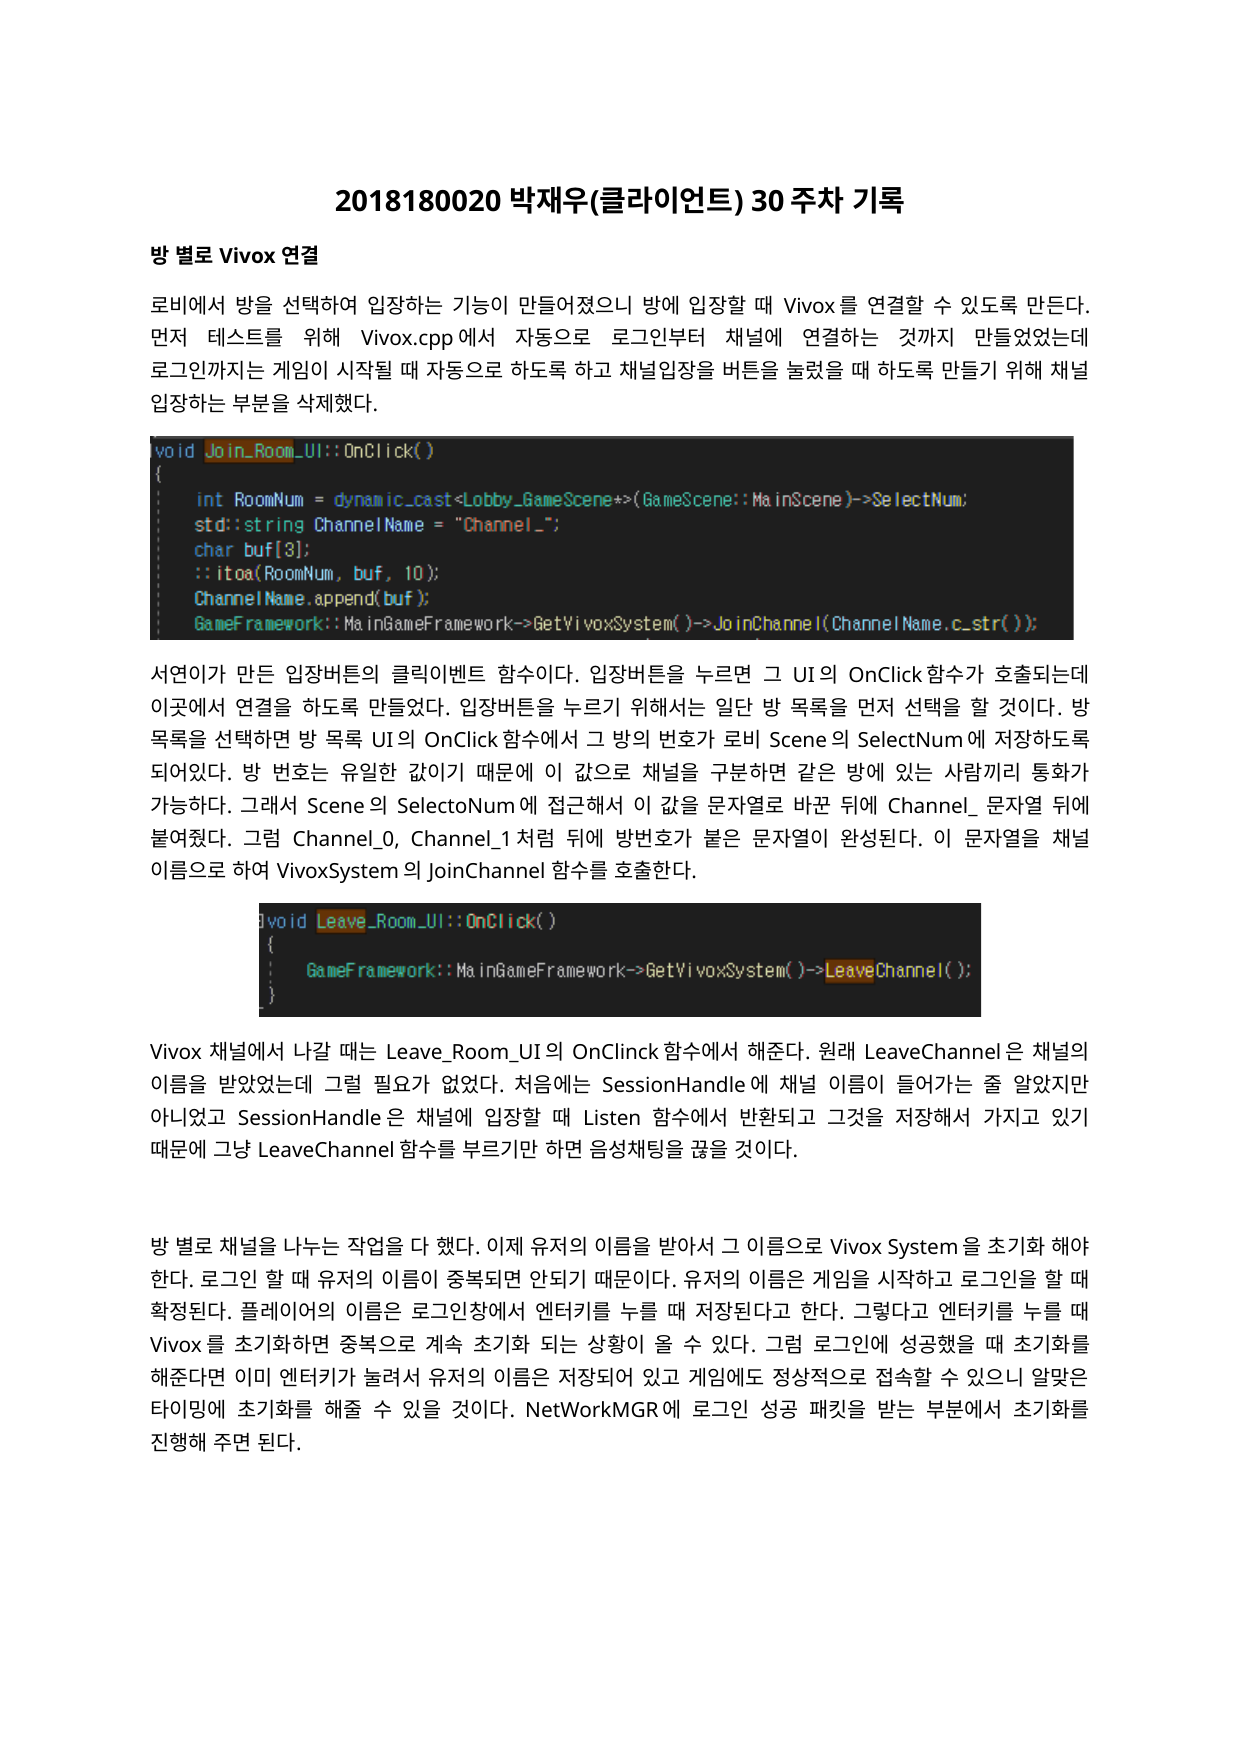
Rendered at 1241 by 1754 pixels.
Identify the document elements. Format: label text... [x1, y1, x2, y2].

text 서연이가 만든 입장버튼의 클릭이벤트 함수이다. 입장버튼을 누르면 그 UI의 OnClick함수가 호출되는데 이곳에서 연결을 하도록 만들었다. 입장버튼을 누르기 위해서는 일단 방 목록을 먼저 선택을 할 것이다. 방 목록을 선택하면 방 목록 UI의 OnClick함수에서 그 방의 번호가 로비 Scene의 SelectNum에 저장하도록 되어있다. 방 번호는 유일한 값이기 때문에 이 값으로 채널을 구분하면 같은 방에 있는 사람끼리 통화가 가능하다. 그래서 Scene의 SelectoNum에 접근해서 이 값을 문자열로 바꾼 뒤에 Channel_ 문자열 뒤에 붙여줬다. 그럼 Channel_0, Channel_1처럼 뒤에 방번호가 붙은 문자열이 완성된다. 이 문자열을 채널 이름으로 하여 VivoxSystem의 JoinChannel 함수를 호출한다. [150, 658, 1090, 885]
text 방 별로 채널을 나누는 작업을 다 했다. 이제 유저의 이름을 받아서 그 이름으로 Vivox System을 초기화 해야 한다. 로그인 할 때 유저의 이름이 중복되면 안되기 때문이다. 유저의 이름은 게임을 시작하고 로그인을 할 때 확정된다. 플레이어의 이름은 로그인창에서 엔터키를 누를 때 저장된다고 한다. 그렇다고 엔터키를 누를 때 Vivox를 초기화하면 중복으로 계속 초기화 되는 상황이 올 수 있다. 그럼 로그인에 성공했을 때 초기화를 해준다면 이미 엔터키가 눌려서 유저의 이름은 저장되어 있고 게임에도 정상적으로 접속할 수 있으니 알맞은 타이밍에 초기화를 해줄 수 있을 것이다. NetWorkMGR에 로그인 성공 패킷을 받는 부분에서 초기화를 진행해 주면 된다. [150, 1230, 1090, 1457]
text 방 별로 Vivox 연결 [150, 239, 1090, 270]
text 로비에서 방을 선택하여 입장하는 기능이 만들어졌으니 방에 입장할 때 Vivox를 연결할 수 있도록 만든다. 먼저 테스트를 위해 Vivox.cpp에서 자동으로 로그인부터 채널에 연결하는 것까지 만들었었는데 로그인까지는 게임이 시작될 때 자동으로 하도록 하고 채널입장을 버튼을 눌렀을 때 하도록 만들기 위해 채널 입장하는 부분을 삭제했다. [150, 289, 1090, 417]
picture [259, 903, 982, 1017]
text Vivox 채널에서 나갈 때는 Leave_Room_UI의 OnClinck함수에서 해준다. 원래 LeaveChannel은 채널의 이름을 받았었는데 그럴 필요가 없었다. 처음에는 SessionHandle에 채널 이름이 들어가는 줄 알았지만 아니었고 SessionHandle은 채널에 입장할 때 Listen 함수에서 반환되고 그것을 저장해서 가지고 있기 때문에 그냥 LeaveChannel함수를 부르기만 하면 음성채팅을 끊을 것이다. [150, 1035, 1090, 1164]
picture [150, 436, 1074, 640]
text 2018180020 박재우(클라이언트) 30주차 기록 [150, 177, 1090, 219]
